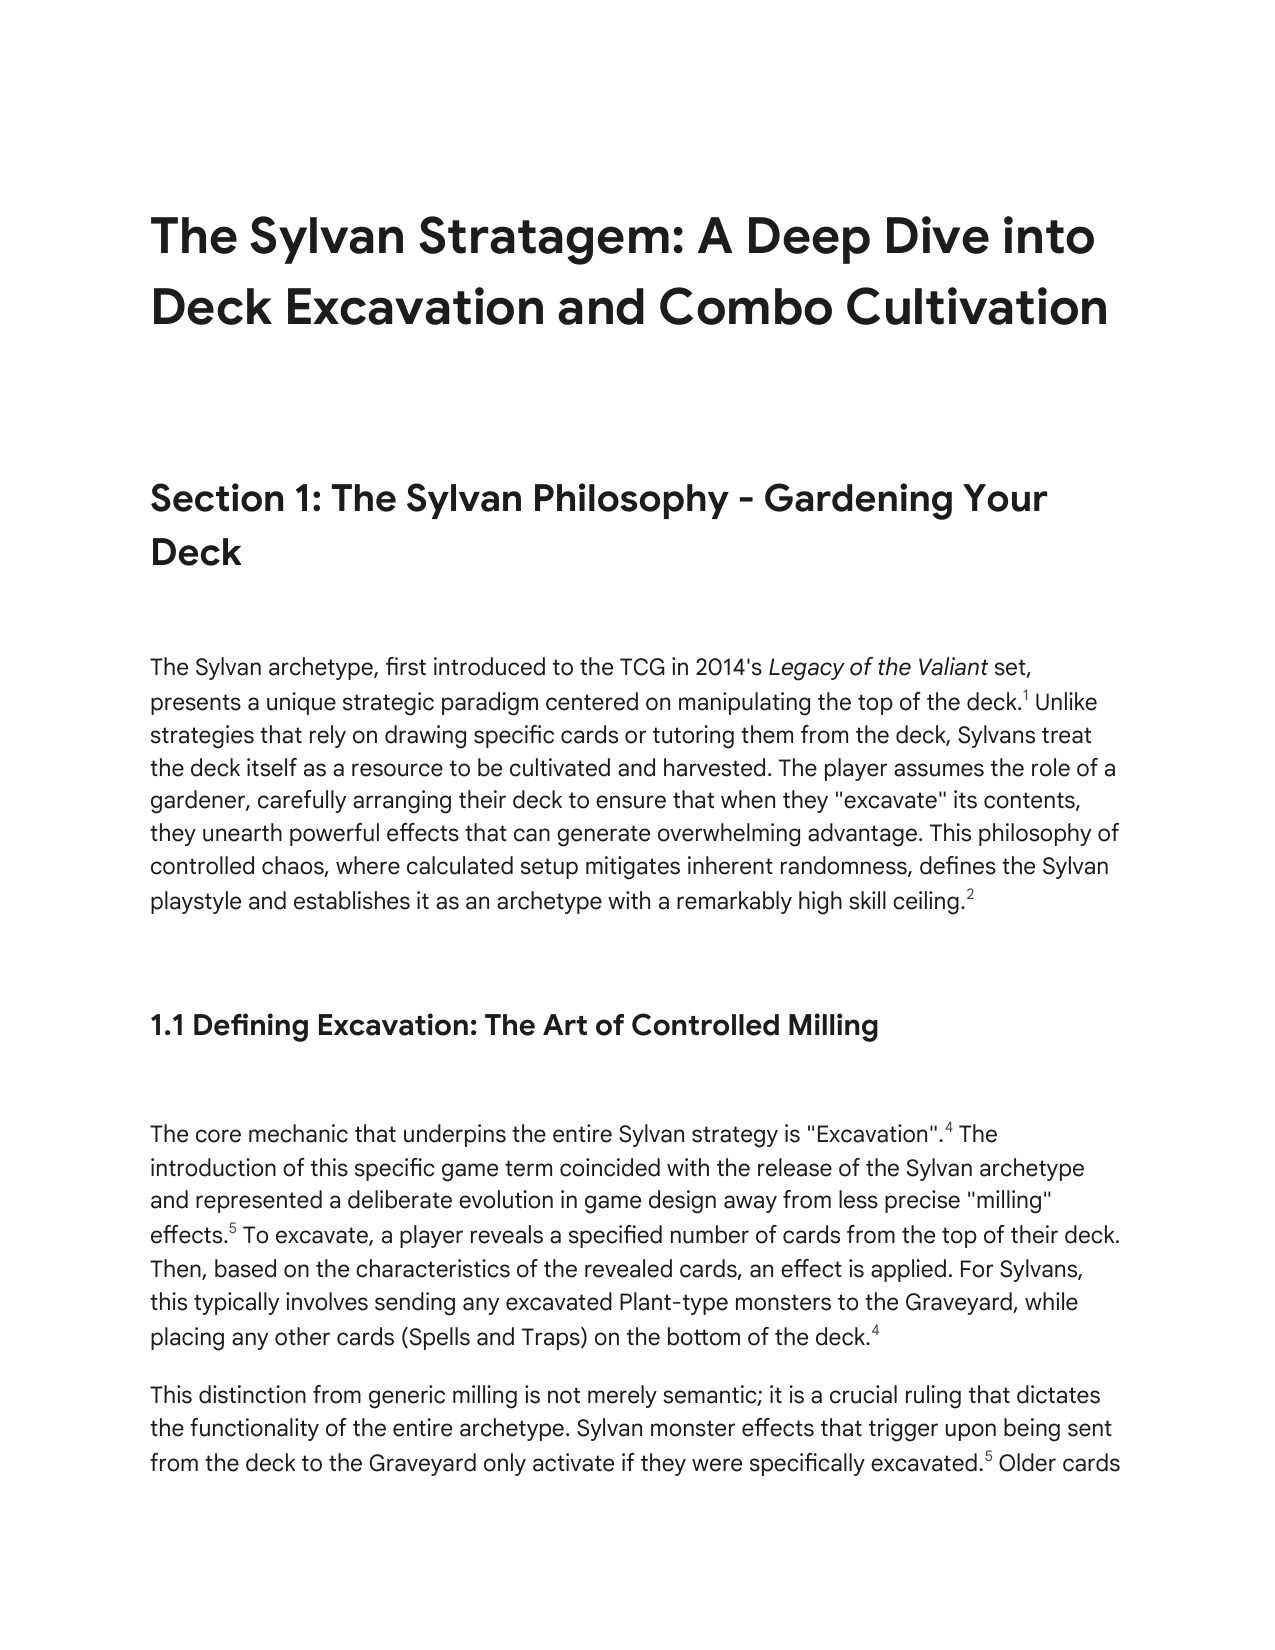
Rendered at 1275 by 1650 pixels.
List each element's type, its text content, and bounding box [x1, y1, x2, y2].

subtitle The Sylvan Stratagem: A Deep Dive into Deck Excavation and Combo Cultivation [150, 205, 1125, 339]
text The core mechanic that underpins the entire Sylvan strategy is "Excavation".4 The introduction of this specific game term coincided with the release of the Sylvan archetype and represented a deliberate evolution in game design away from less precise "milling" effects.5 To excavate, a player reveals a specified number of cards from the top of their deck. Then, based on the characteristics of the revealed cards, an effect is applied. For Sylvans, this typically involves sending any excavated Plant-type monsters to the Graveyard, while placing any other cards (Spells and Traps) on the bottom of the deck.4 [150, 1119, 1125, 1352]
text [150, 1382, 1125, 1479]
subtitle 1.1 Defining Excavation: The Art of Controlled Milling [150, 1007, 1125, 1043]
text The Sylvan archetype, first introduced to the TCG in 2014's Legacy of the Valiant set, presents a unique strategic paradigm centered on manipulating the top of the deck.1 Unlike strategies that rely on drawing specific cards or tutoring them from the deck, Sylvans treat the deck itself as a resource to be cultivated and harvested. The player assumes the role of a gardener, carefully arranging their deck to ensure that when they "excavate" its contents, they unearth powerful effects that can generate overwhelming advantage. This philosophy of controlled chaos, where calculated setup mitigates inherent randomness, defines the Sylvan playstyle and establishes it as an archetype with a remarkably high skill ceiling.2 [150, 653, 1125, 917]
subtitle Section 1: The Sylvan Philosophy - Gardening Your Deck [150, 476, 1125, 576]
